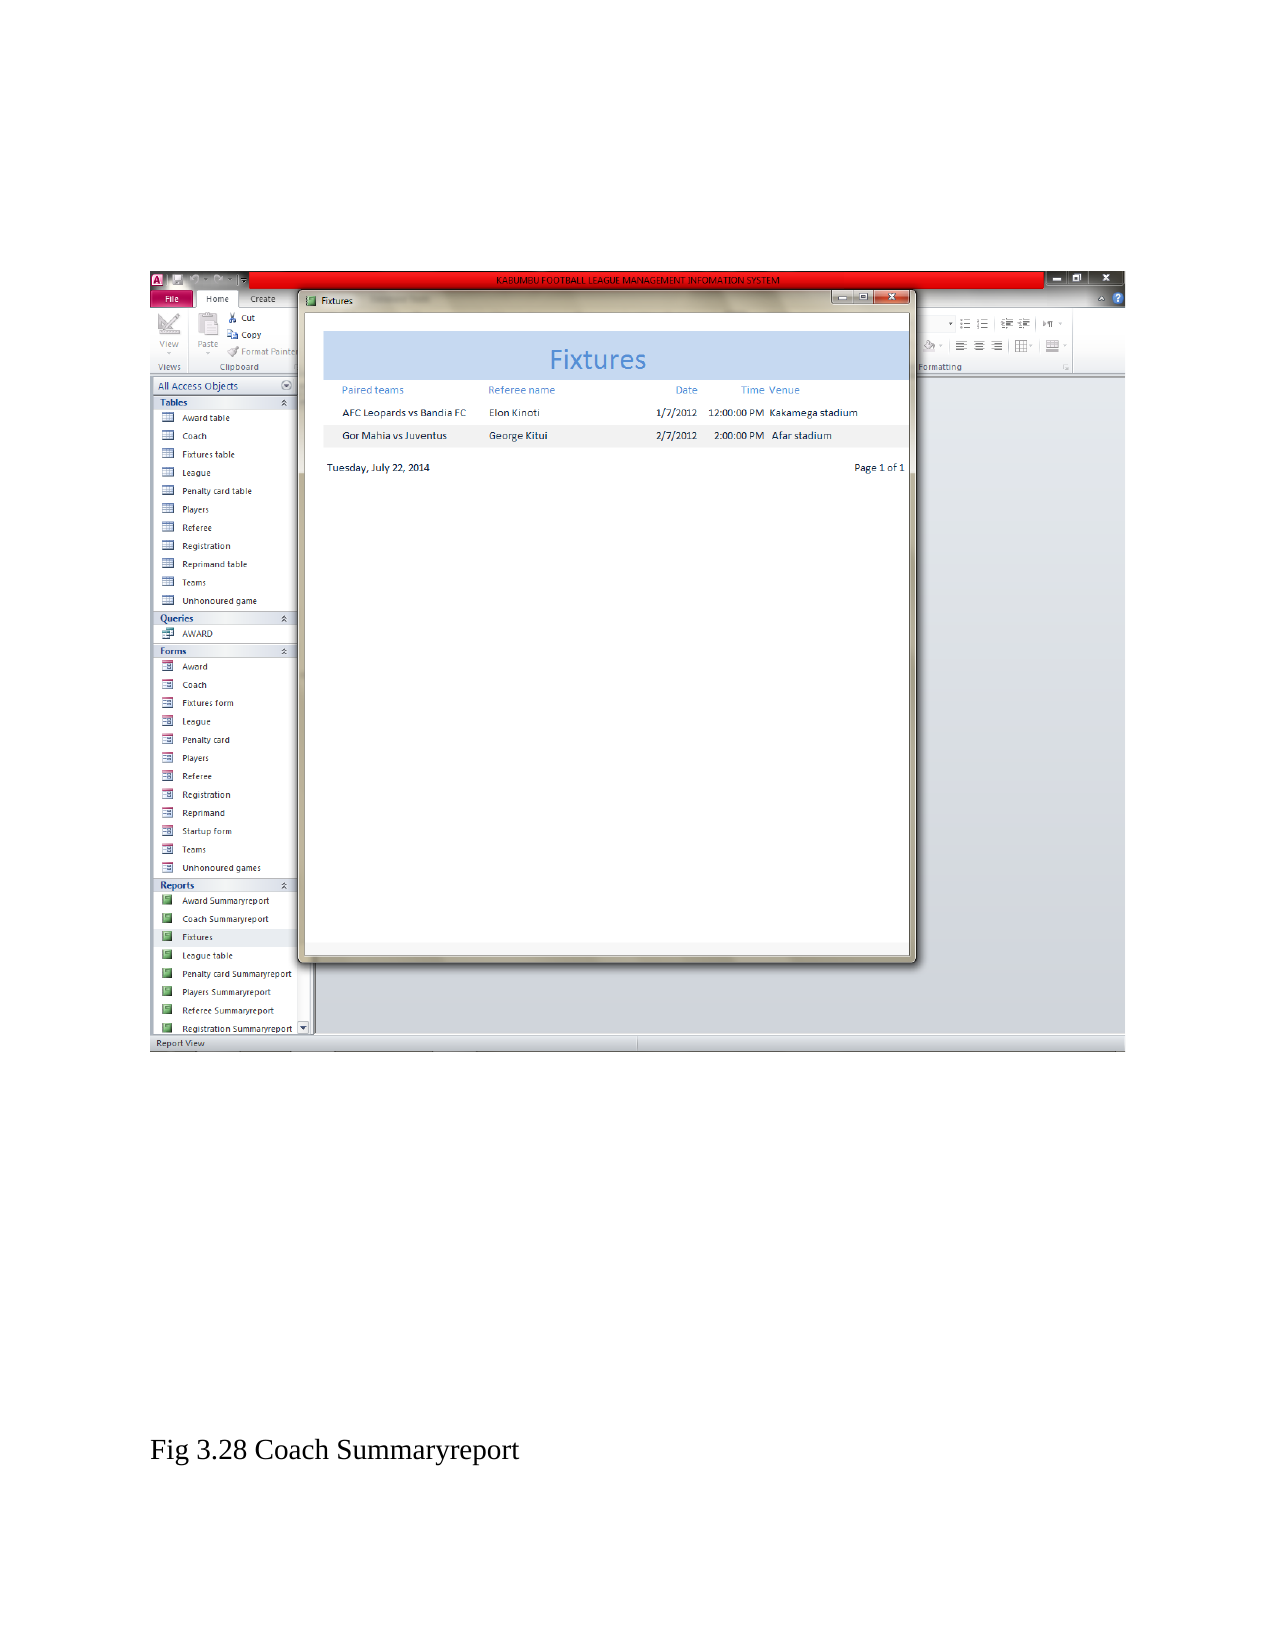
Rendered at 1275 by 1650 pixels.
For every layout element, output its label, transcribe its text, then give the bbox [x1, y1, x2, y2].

picture [150, 271, 1125, 1052]
text Fig 3.28 Coach Summaryreport [150, 1432, 1125, 1466]
